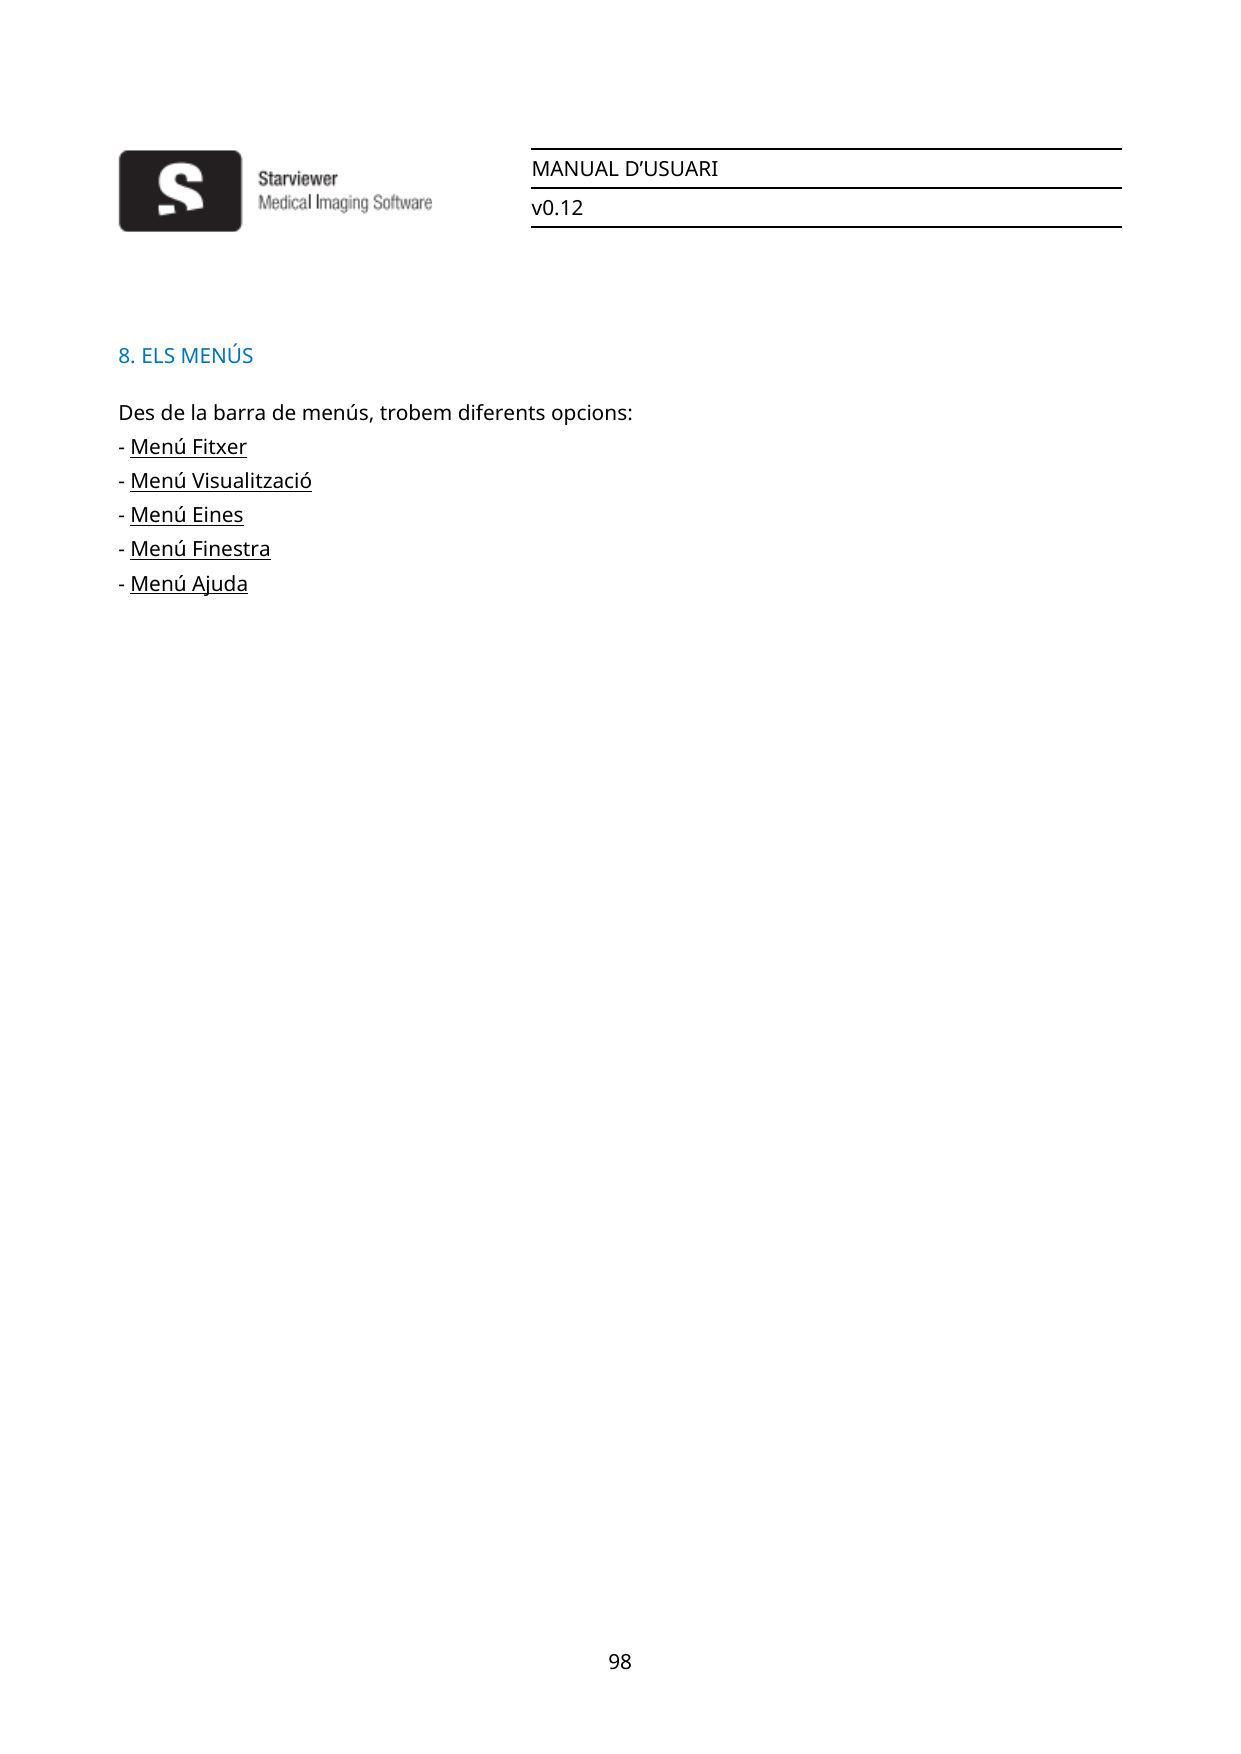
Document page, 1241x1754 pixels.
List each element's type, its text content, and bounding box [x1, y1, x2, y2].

subtitle Els menús [118, 341, 1122, 370]
text - Menú Ajuda [118, 569, 1122, 597]
text - Menú Eines [118, 501, 1122, 529]
text - Menú Finestra [118, 534, 1122, 563]
text - Menú Fitxer [118, 432, 1122, 461]
text Des de la barra de menús, trobem diferents opcions: [118, 398, 1122, 427]
text - Menú Visualització [118, 466, 1122, 495]
